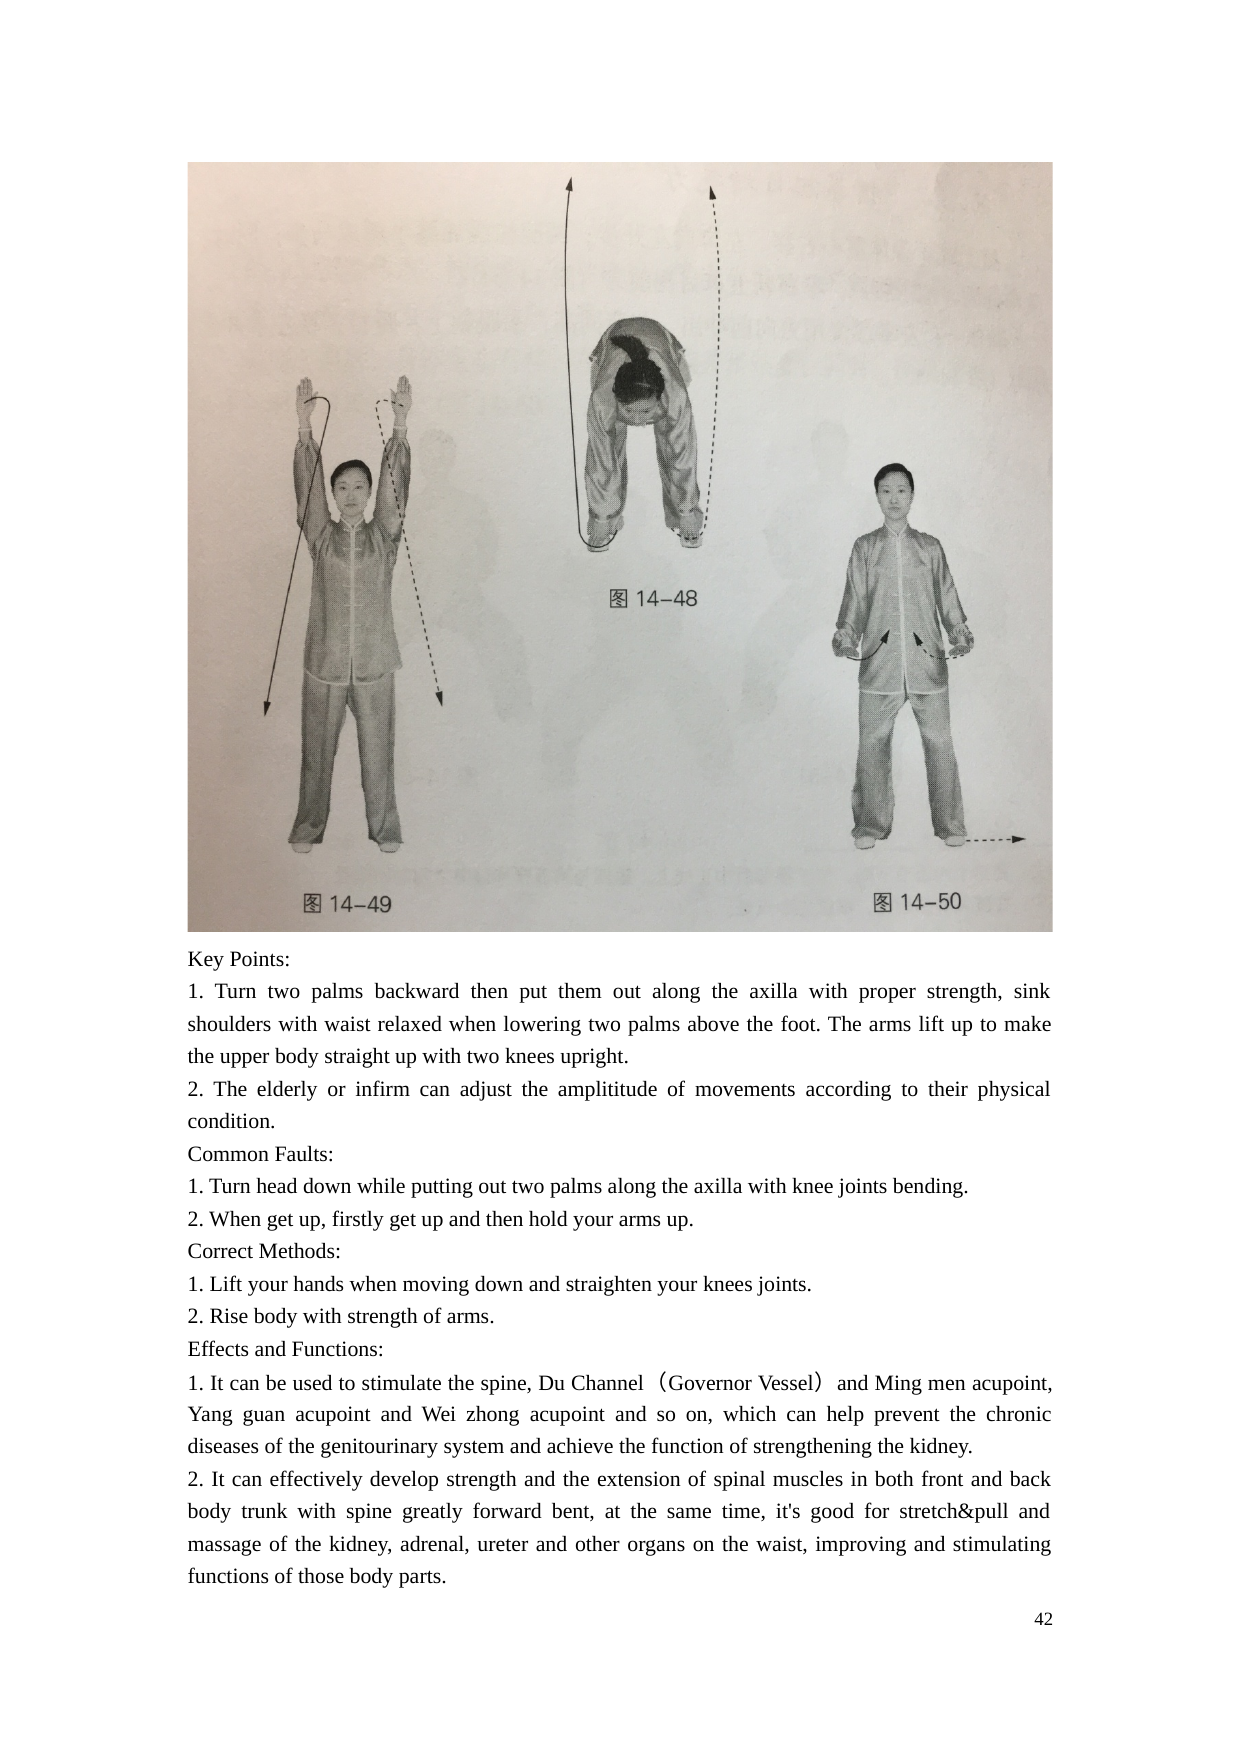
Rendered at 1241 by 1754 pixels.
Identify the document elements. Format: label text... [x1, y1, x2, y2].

text 2. It can effectively develop strength and the extension of spinal muscles in both front and back body trunk with spine greatly forward bent, at the same time, it's good for stretch&pull and massage of the kidney, adrenal, ureter and other organs on the waist, improving and stimulating functions of those body parts. [187, 1462, 1053, 1592]
text 1. Lift your hands when moving down and straighten your knees joints. [187, 1267, 1053, 1299]
text 2. Rise body with strength of arms. [187, 1299, 1053, 1332]
text 1. Turn head down while putting out two palms along the axilla with knee joints bending. [187, 1169, 1053, 1202]
text 1. It can be used to stimulate the spine, Du Channel（Governor Vessel）and Ming men acupoint, Yang guan acupoint and Wei zhong acupoint and so on, which can help prevent the chronic diseases of the genitourinary system and achieve the function of strengthening the kidney. [187, 1364, 1053, 1462]
text Common Faults: [187, 1137, 1053, 1169]
picture [187, 162, 1053, 932]
text Correct Methods: [187, 1234, 1053, 1267]
text 2. The elderly or infirm can adjust the amplititude of movements according to their physical condition. [187, 1072, 1053, 1137]
text Key Points: [187, 942, 1053, 974]
text 1. Turn two palms backward then put them out along the axilla with proper strength, sink shoulders with waist relaxed when lowering two palms above the foot. The arms lift up to make the upper body straight up with two knees upright. [187, 974, 1053, 1072]
text 2. When get up, firstly get up and then hold your arms up. [187, 1202, 1053, 1234]
text Effects and Functions: [187, 1332, 1053, 1364]
